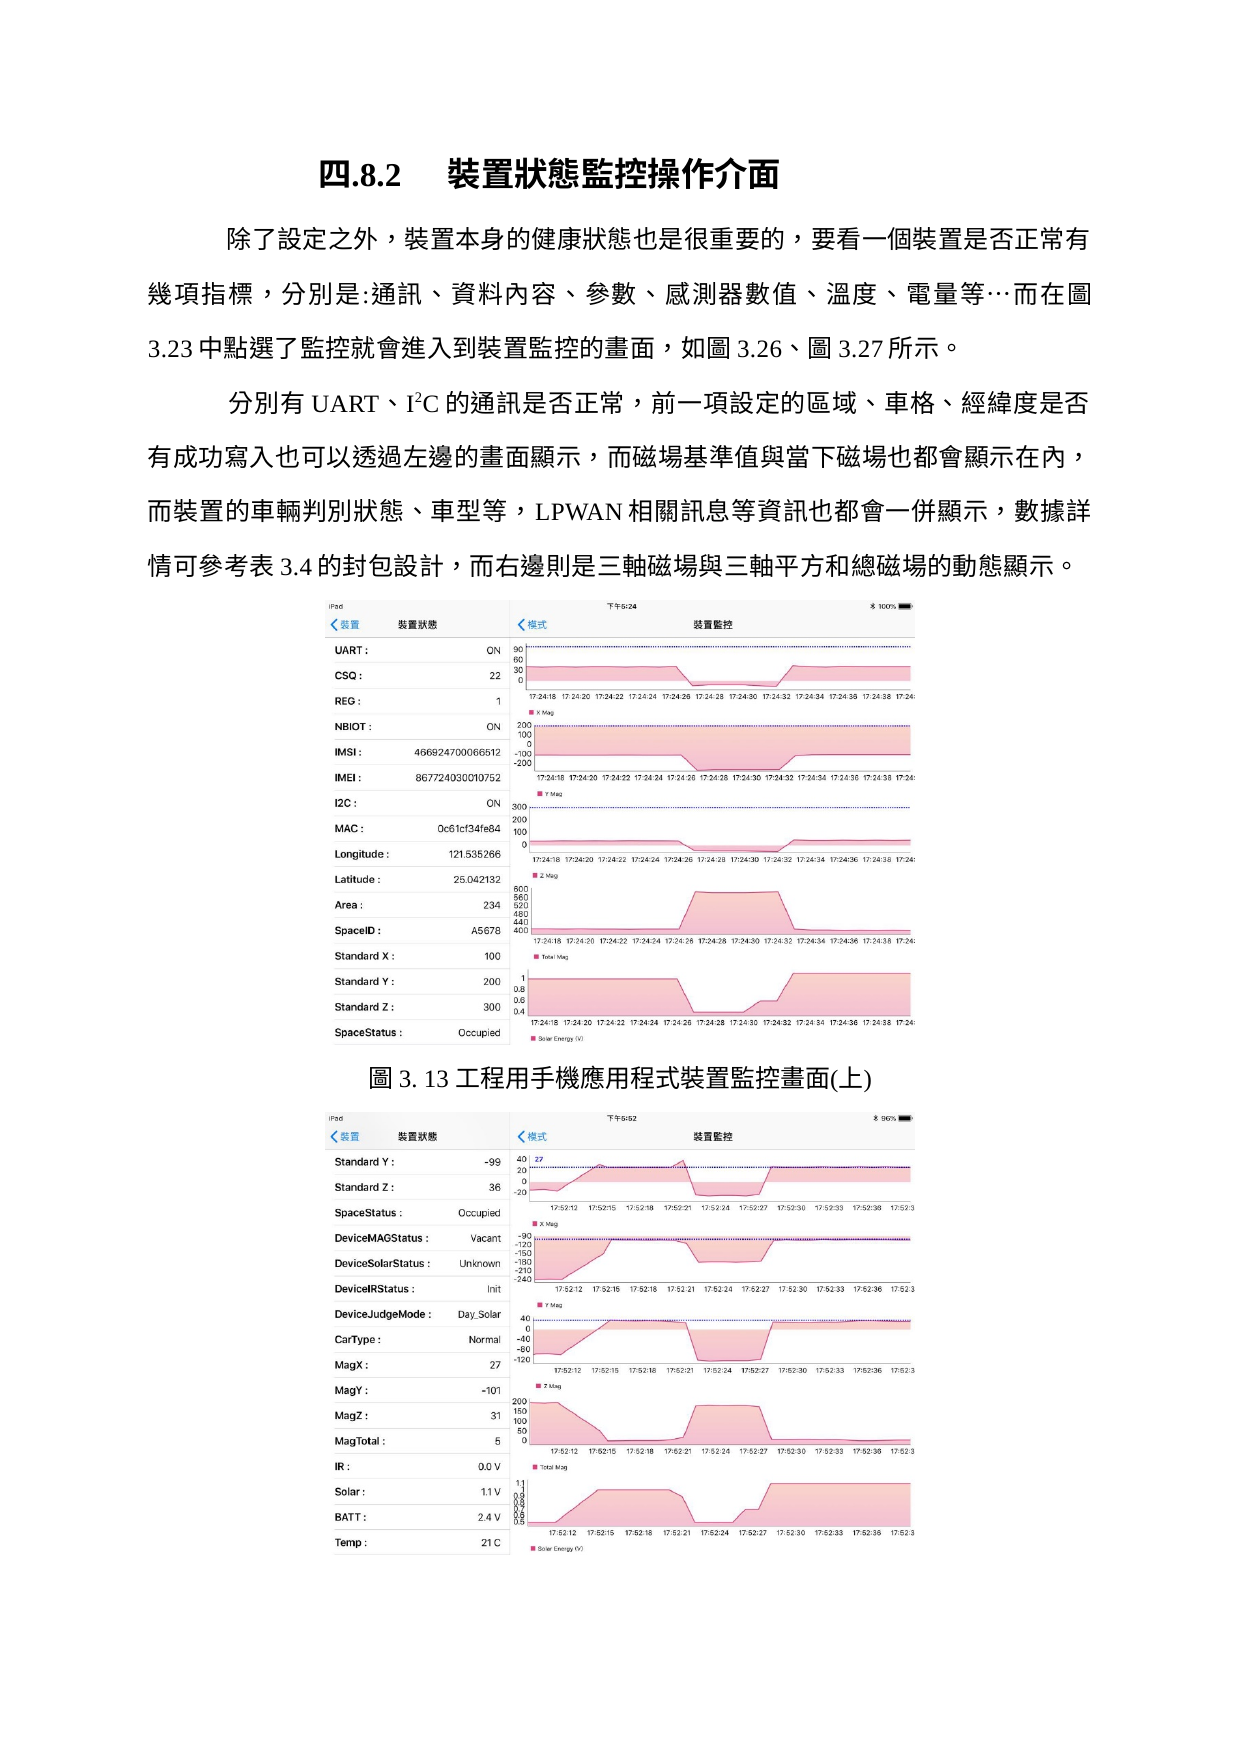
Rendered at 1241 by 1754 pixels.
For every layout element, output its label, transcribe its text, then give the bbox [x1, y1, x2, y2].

picture [325, 1112, 915, 1555]
subtitle 裝置狀態監控操作介面 [251, 148, 1067, 196]
picture [325, 600, 915, 1045]
text 除了設定之外，裝置本身的健康狀態也是很重要的，要看一個裝置是否正常有幾項指標，分別是:通訊、資料內容、參數、感測器數值、溫度、電量等…而在圖3.23中點選了監控就會進入到裝置監控的畫面，如圖3.26、圖3.27所示。 [148, 220, 1092, 365]
text 分別有UART、I2C的通訊是否正常，前一項設定的區域、車格、經緯度是否有成功寫入也可以透過左邊的畫面顯示，而磁場基準值與當下磁場也都會顯示在內，而裝置的車輛判別狀態、車型等，LPWAN相關訊息等資訊也都會一併顯示，數據詳情可參考表3.4的封包設計，而右邊則是三軸磁場與三軸平方和總磁場的動態顯示。 [148, 383, 1092, 582]
